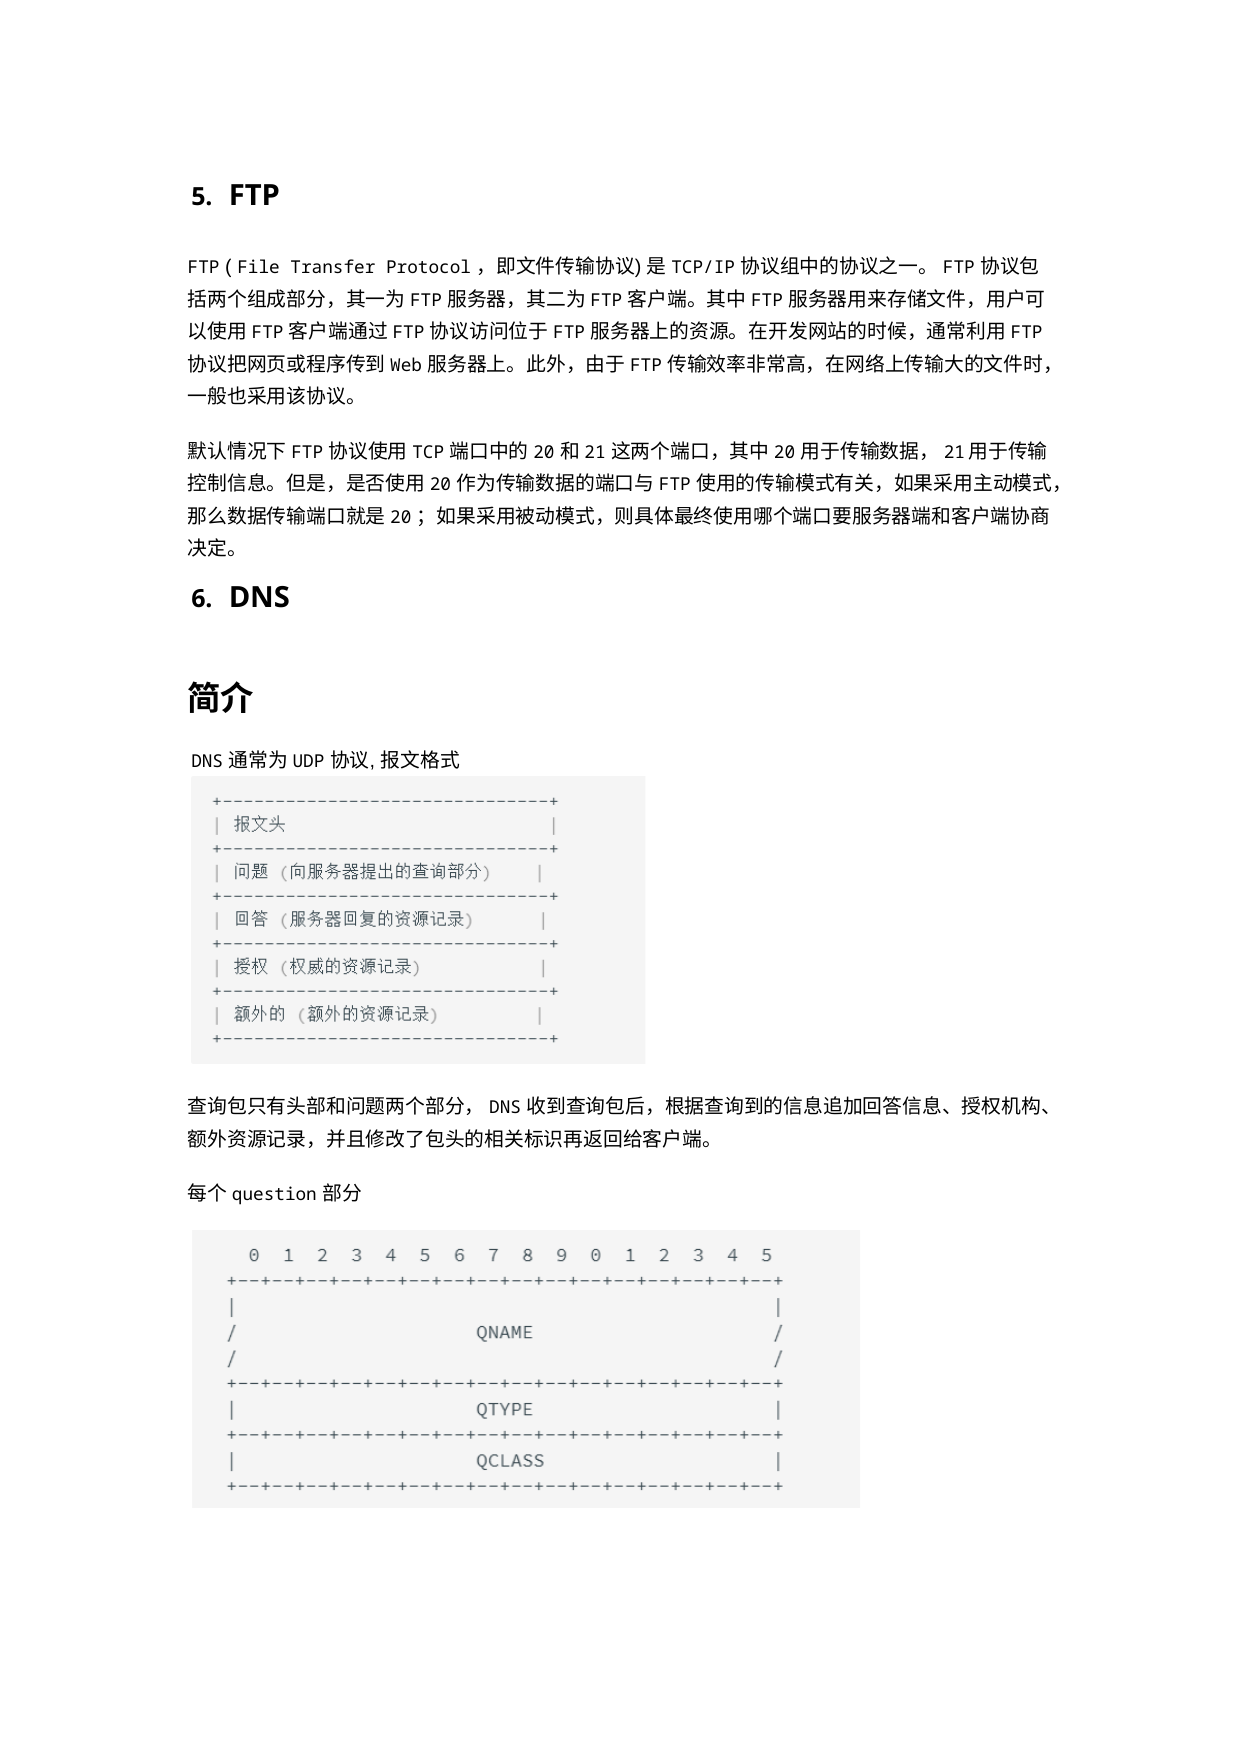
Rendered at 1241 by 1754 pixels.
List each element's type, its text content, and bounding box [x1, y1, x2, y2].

picture [191, 1230, 861, 1508]
list DNS [191, 563, 1053, 628]
picture [191, 774, 646, 1064]
list FTP [191, 162, 1053, 227]
text 默认情况下 FTP 协议使用 TCP 端口中的 20 和 21 这两个端口，其中 20 用于传输数据， 21用于传输控制信息。但是，是否使用 20 作为传输数据的端口与 FTP 使用的传输模式有关，如果采用主动模式，那么数据传输端口就是 20 ；如果采用被动模式，则具体最终使用哪个端口要服务器端和客户端协商决定。 [187, 433, 1053, 563]
text FTP ( File Transfer Protocol ，即文件传输协议) 是 TCP/IP 协议组中的协议之一。 FTP 协议包括两个组成部分，其一为 FTP 服务器，其二为 FTP 客户端。其中 FTP 服务器用来存储文件，用户可以使用 FTP 客户端通过 FTP 协议访问位于 FTP 服务器上的资源。在开发网站的时候，通常利用 FTP 协议把网页或程序传到 Web 服务器上。此外，由于 FTP 传输效率非常高，在网络上传输大的文件时，一般也采用该协议。 [187, 249, 1053, 411]
subtitle 简介 [187, 663, 1053, 728]
text 查询包只有头部和问题两个部分， DNS 收到查询包后，根据查询到的信息追加回答信息、授权机构、额外资源记录，并且修改了包头的相关标识再返回给客户端。 [187, 1089, 1053, 1154]
list DNS 通常为 UDP 协议, 报文格式 [191, 742, 1053, 775]
text 每个 question 部分 [187, 1176, 1053, 1208]
